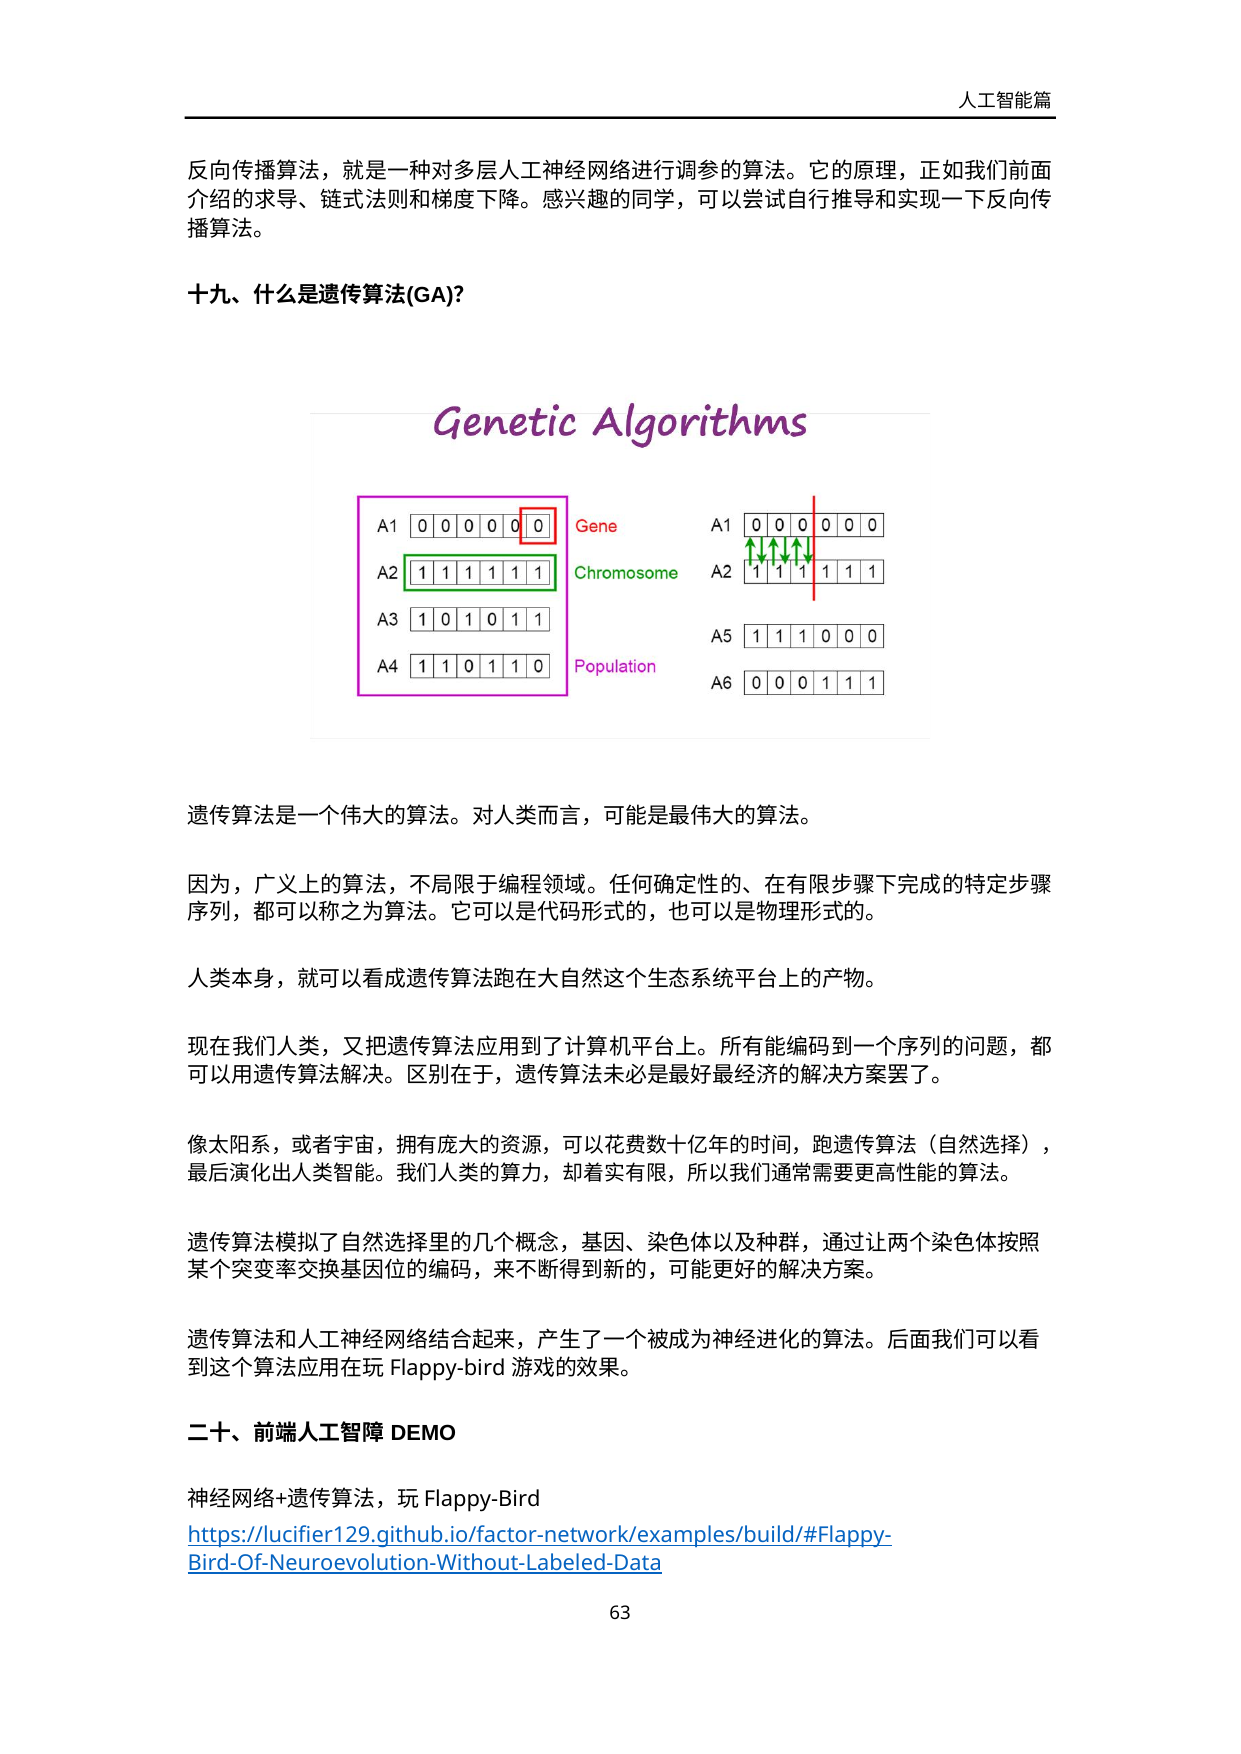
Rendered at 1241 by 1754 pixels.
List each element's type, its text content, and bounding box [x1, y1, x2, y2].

text 现在我们人类，又把遗传算法应用到了计算机平台上。所有能编码到一个序列的问题，都可以用遗传算法解决。区别在于，遗传算法未必是最好最经济的解决方案罢了。 [187, 1033, 1054, 1088]
text 二十、前端人工智障 DEMO [187, 1419, 1090, 1446]
picture [310, 351, 931, 762]
text 63 [150, 1603, 1089, 1623]
text 神经网络+遗传算法，玩 Flappy-Bird [187, 1488, 1090, 1511]
text 像太阳系，或者宇宙，拥有庞大的资源，可以花费数十亿年的时间，跑遗传算法（自然选择），最后演化出人类智能。我们人类的算力，却着实有限，所以我们通常需要更高性能的算法。 [187, 1130, 1064, 1186]
text 遗传算法模拟了自然选择里的几个概念，基因、染色体以及种群，通过让两个染色体按照某个突变率交换基因位的编码，来不断得到新的，可能更好的解决方案。 [187, 1228, 1054, 1283]
text 反向传播算法，就是一种对多层人工神经网络进行调参的算法。它的原理，正如我们前面介绍的求导、链式法则和梯度下降。感兴趣的同学，可以尝试自行推导和实现一下反向传播算法。 [187, 155, 1054, 242]
text 人工智能篇 [958, 92, 1089, 111]
text 因为，广义上的算法，不局限于编程领域。任何确定性的、在有限步骤下完成的特定步骤序列，都可以称之为算法。它可以是代码形式的，也可以是物理形式的。 [187, 870, 1054, 925]
text https://lucifier129.github.io/factor-network/examples/build/#Flappy-Bird-Of-Neuroevolution-Without-Labeled-Data [187, 1521, 917, 1576]
text 人类本身，就可以看成遗传算法跑在大自然这个生态系统平台上的产物。 [187, 968, 1090, 991]
text 遗传算法和人工神经网络结合起来，产生了一个被成为神经进化的算法。后面我们可以看到这个算法应用在玩 Flappy-bird 游戏的效果。 [187, 1326, 1054, 1381]
text 十九、什么是遗传算法(GA)？ [187, 281, 1090, 308]
text 遗传算法是一个伟大的算法。对人类而言，可能是最伟大的算法。 [187, 805, 1090, 828]
